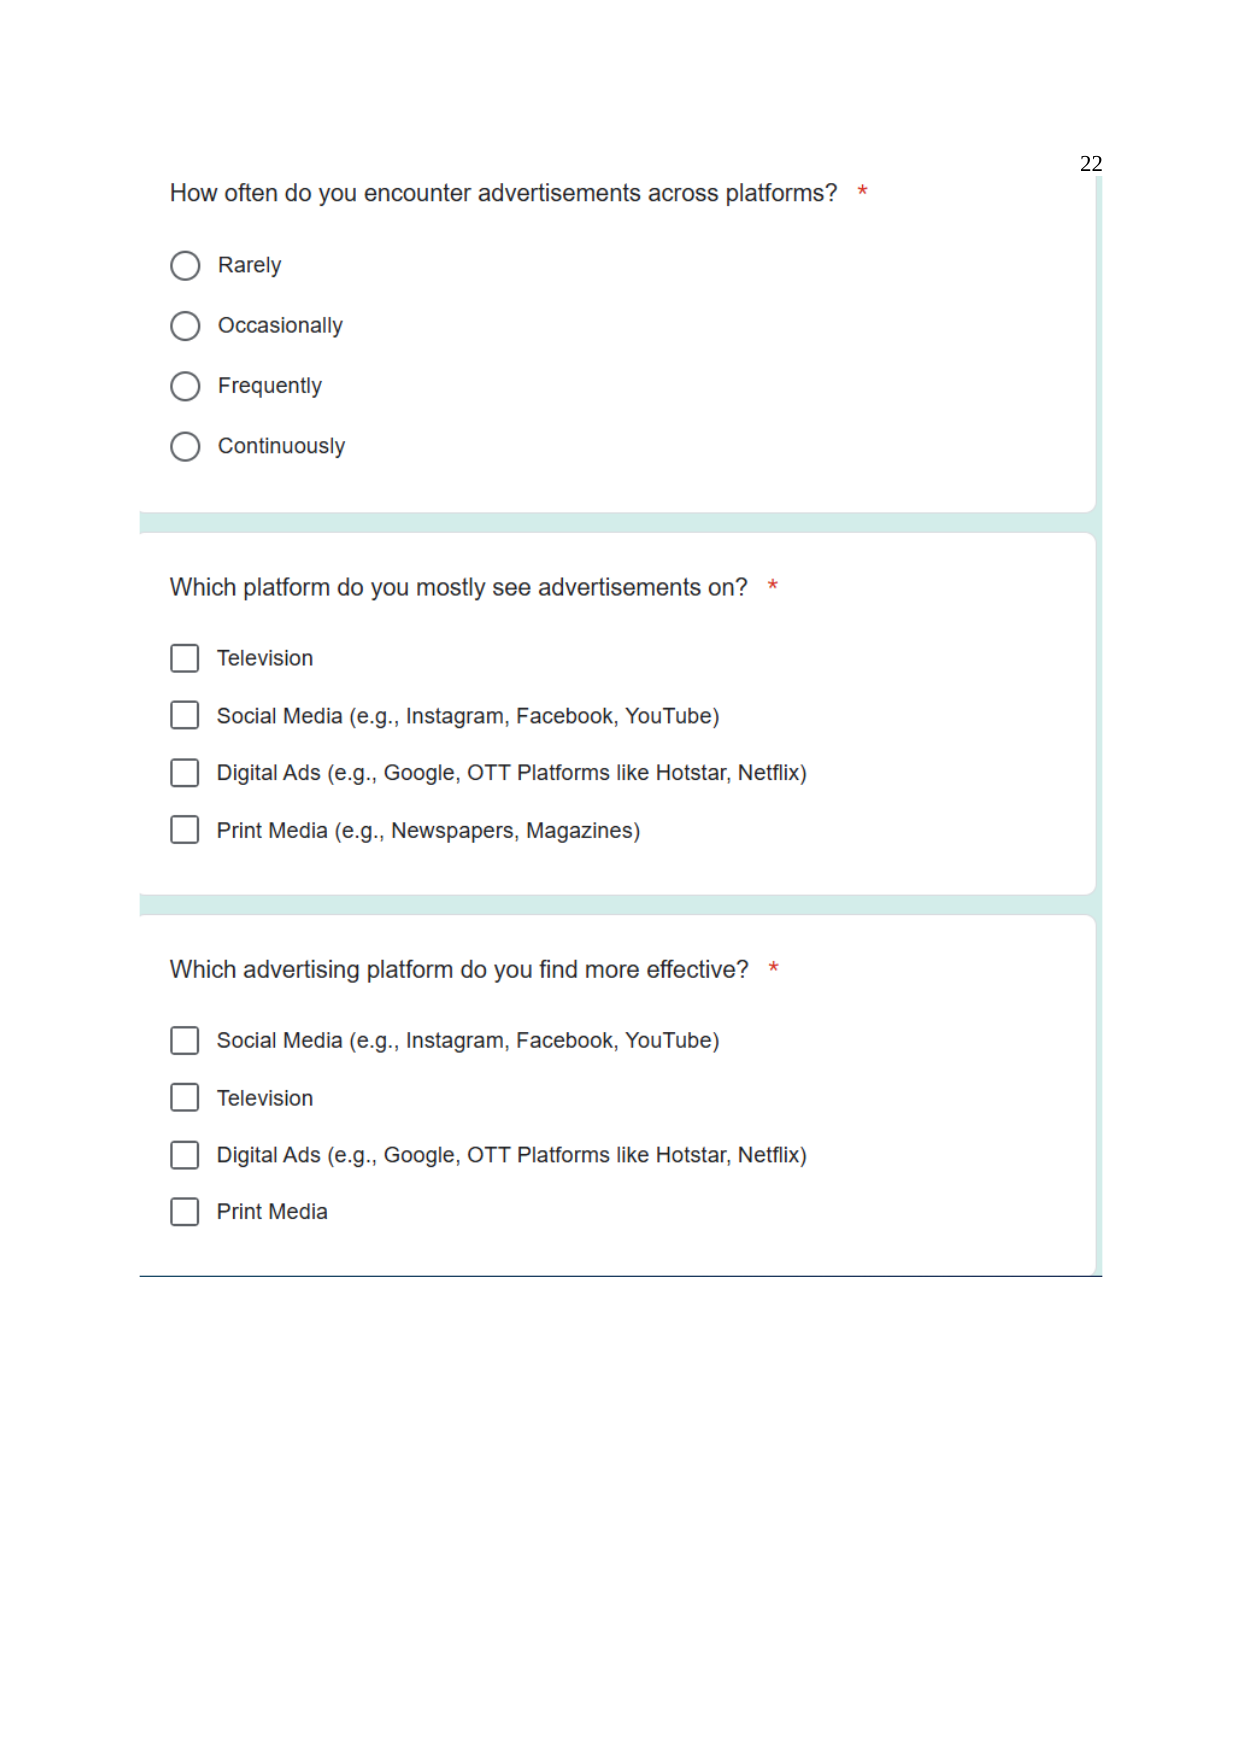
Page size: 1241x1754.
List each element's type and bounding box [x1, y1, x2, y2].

picture [139, 176, 1103, 1277]
